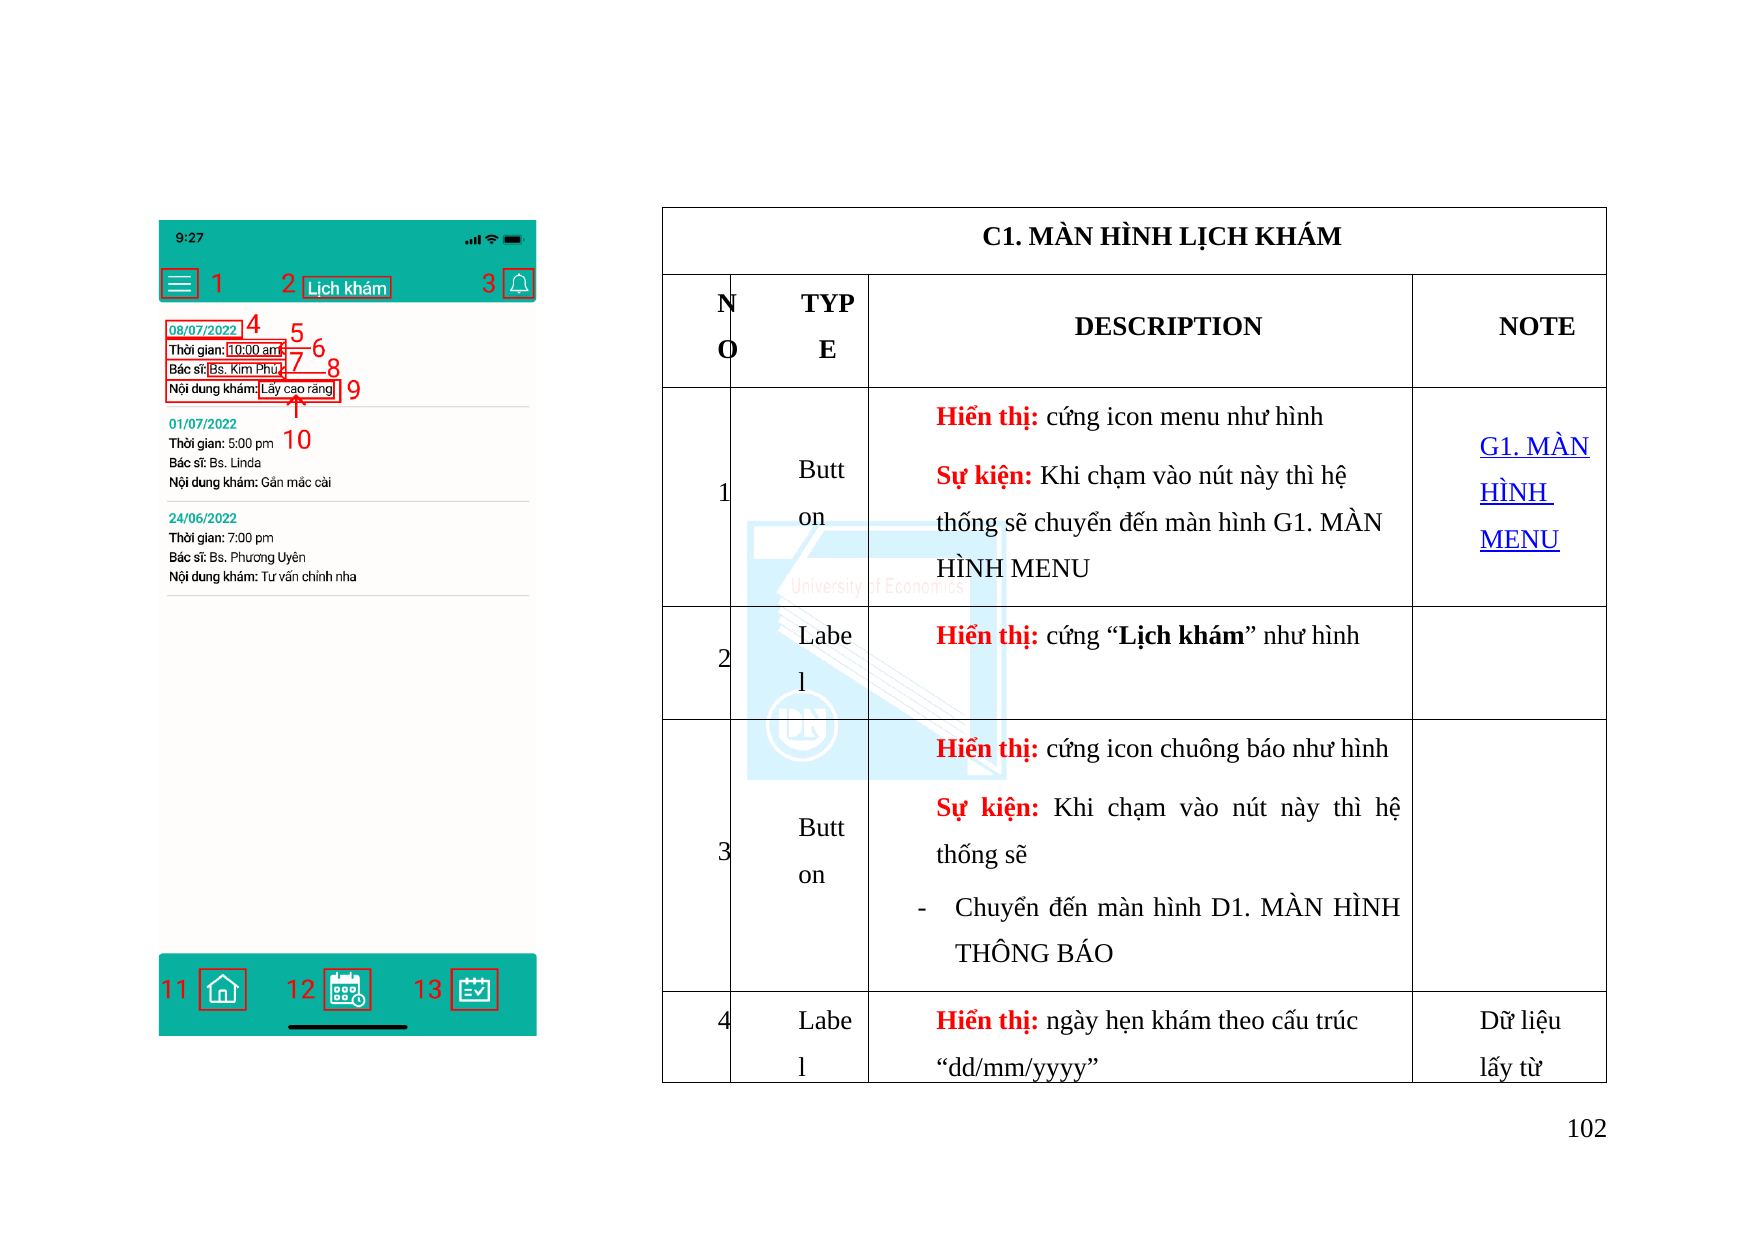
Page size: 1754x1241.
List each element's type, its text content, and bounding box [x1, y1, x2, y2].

table_cell Label [731, 992, 868, 1082]
table_cell Hiển thị: cứng icon menu như hình Sự kiện: Khi chạm vào nút này thì hệ thống sẽ chuyển đến màn hình G1. MÀN HÌNH MENU [869, 388, 1412, 606]
table_cell Label [731, 607, 868, 719]
table_cell 1 [663, 388, 730, 606]
table_header C1. MÀN HÌNH LỊCH KHÁM [663, 208, 1606, 273]
table_cell Button [731, 720, 868, 991]
table_cell G1. MÀN HÌNH MENU [1413, 388, 1606, 606]
table_cell Hiển thị: cứng “Lịch khám” như hình [869, 607, 1412, 719]
table_header [147, 207, 662, 1082]
table_cell Button [731, 388, 868, 606]
picture [158, 220, 537, 1036]
table_cell 4 [663, 992, 730, 1082]
table_cell [1413, 720, 1606, 991]
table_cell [1413, 992, 1606, 1082]
table_cell Hiển thị: cứng icon chuông báo như hình Sự kiện: Khi chạm vào nút này thì hệ thống sẽ Chuyển đến màn hình D1. MÀN HÌNH THÔNG BÁO [869, 720, 1412, 991]
table_cell [1413, 607, 1606, 719]
table_cell 3 [663, 720, 730, 991]
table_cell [869, 992, 1412, 1082]
table_cell DESCRIPTION [869, 275, 1412, 387]
table_cell NOTE [1413, 275, 1606, 387]
table_cell TYPE [731, 275, 868, 387]
table_cell 2 [663, 607, 730, 719]
table_cell NO [663, 275, 730, 387]
